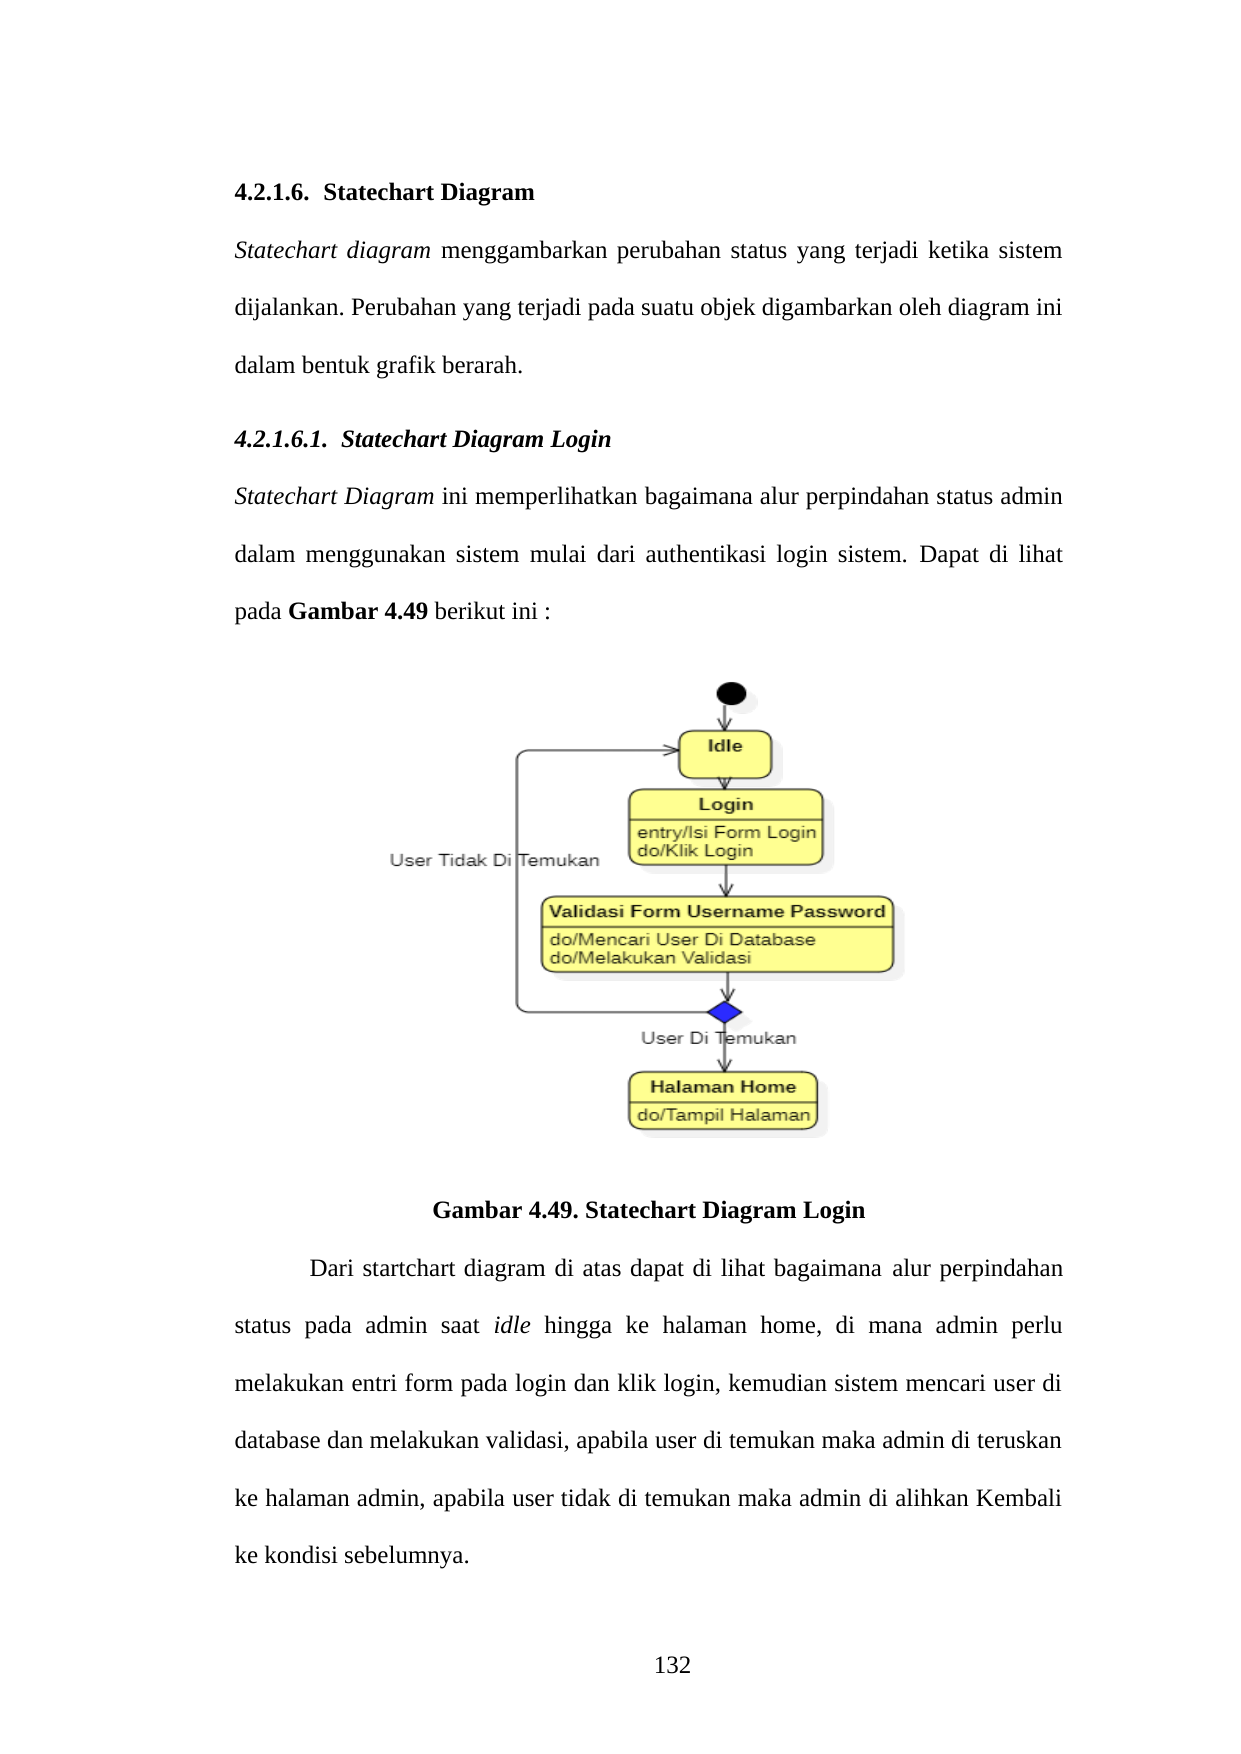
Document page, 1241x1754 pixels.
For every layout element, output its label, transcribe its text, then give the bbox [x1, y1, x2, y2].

text Dari startchart diagram di atas dapat di lihat bagaimana alur perpindahan status pada admin saat idle hingga ke halaman home, di mana admin perlu melakukan entri form pada login dan klik login, kemudian sistem mencari user di database dan melakukan validasi, apabila user di temukan maka admin di teruskan ke halaman admin, apabila user tidak di temukan maka admin di alihkan Kembali ke kondisi sebelumnya. [234, 1253, 1063, 1569]
text Statechart diagram menggambarkan perubahan status yang terjadi ketika sistem dijalankan. Perubahan yang terjadi pada suatu objek digambarkan oleh diagram ini dalam bentuk grafik berarah. [234, 235, 1063, 378]
subtitle Statechart Diagram Login [234, 424, 1063, 453]
picture [375, 670, 923, 1151]
subtitle Statechart Diagram [234, 177, 1063, 206]
